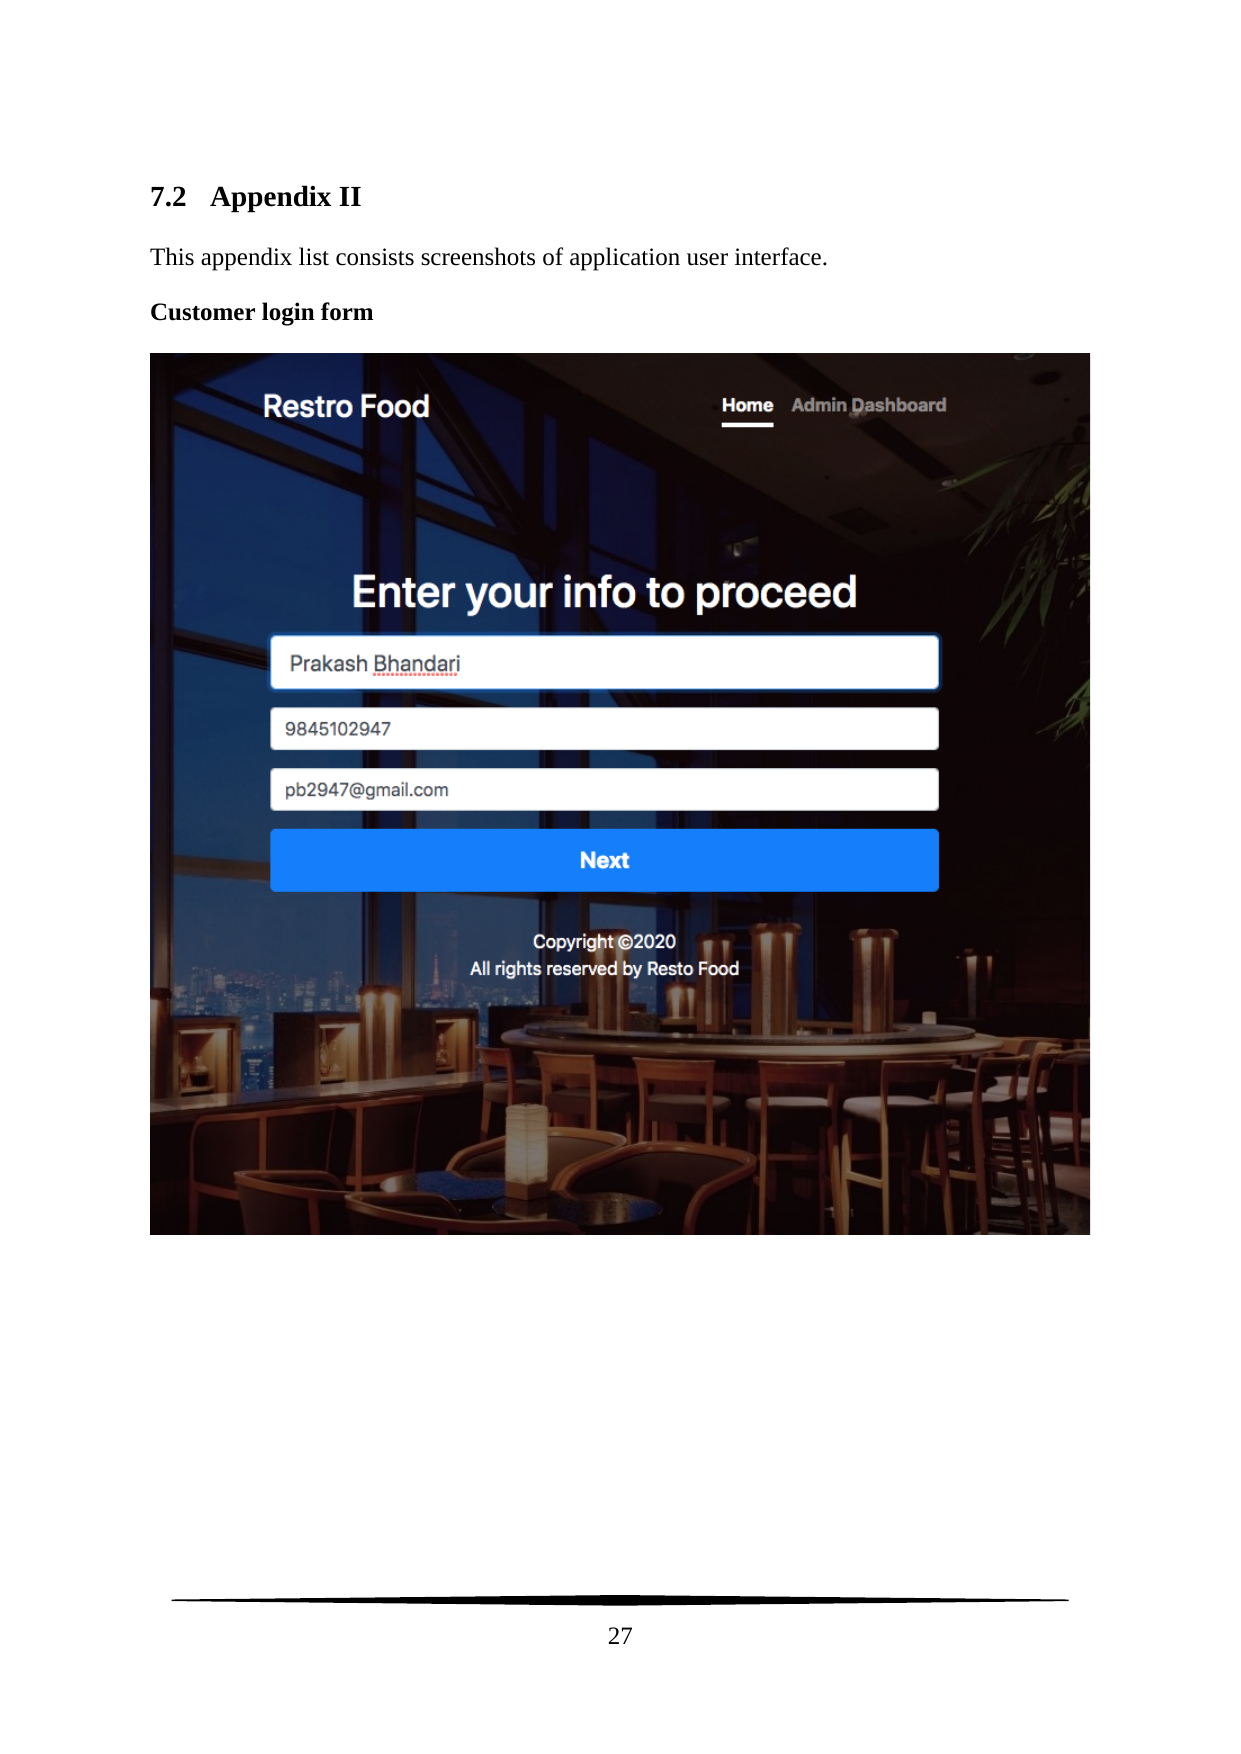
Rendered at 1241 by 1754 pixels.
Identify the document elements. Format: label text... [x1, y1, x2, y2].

text Customer login form [150, 297, 1090, 326]
picture [150, 353, 1091, 1235]
subtitle Appendix II [150, 179, 1090, 213]
text This appendix list consists screenshots of application user interface. [150, 242, 1090, 271]
